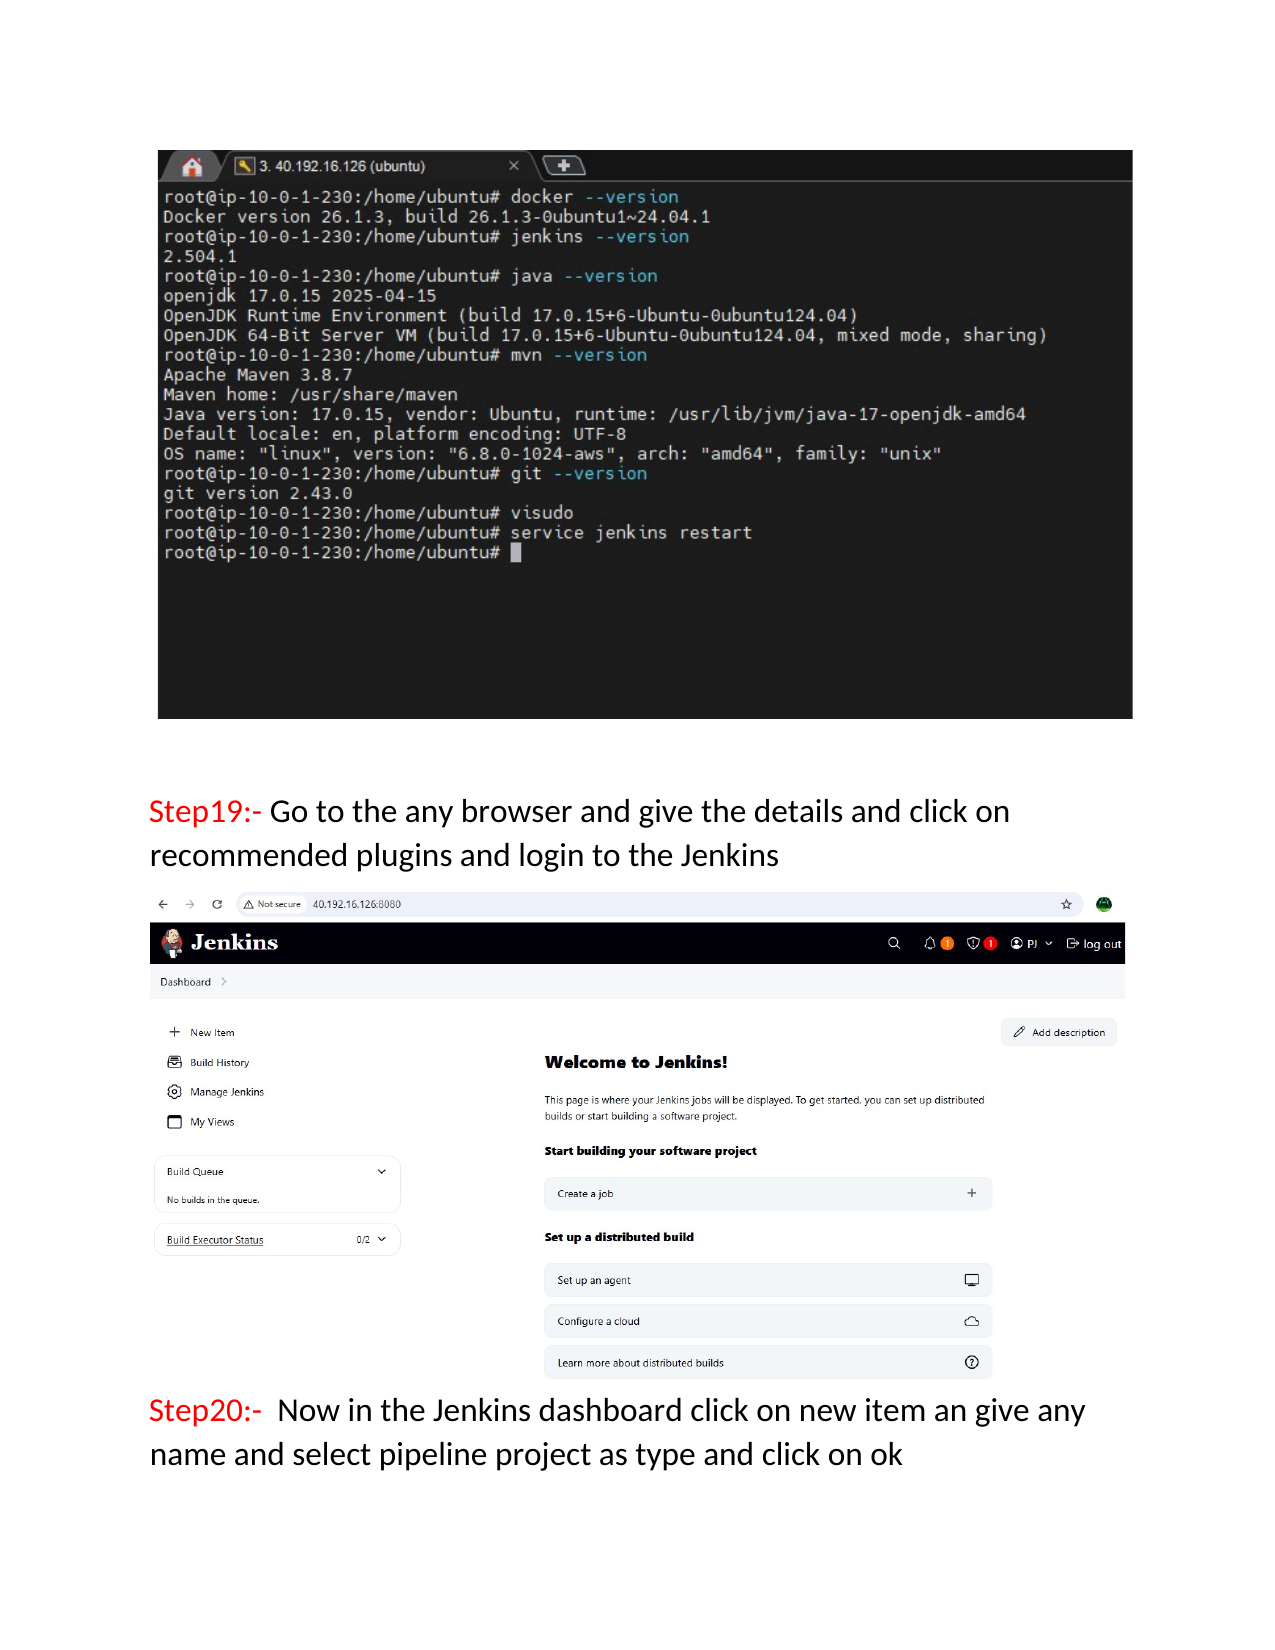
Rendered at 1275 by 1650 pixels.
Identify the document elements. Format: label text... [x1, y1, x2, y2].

text Step19:- Go to the any browser and give the details and click on recommended plugins and login to the Jenkins [148, 790, 1127, 874]
picture [157, 150, 1133, 719]
text Step20:- Now in the Jenkins dashboard click on new item an give any name and select pipeline project as type and click on ok [148, 1389, 1127, 1474]
picture [150, 887, 1125, 1380]
